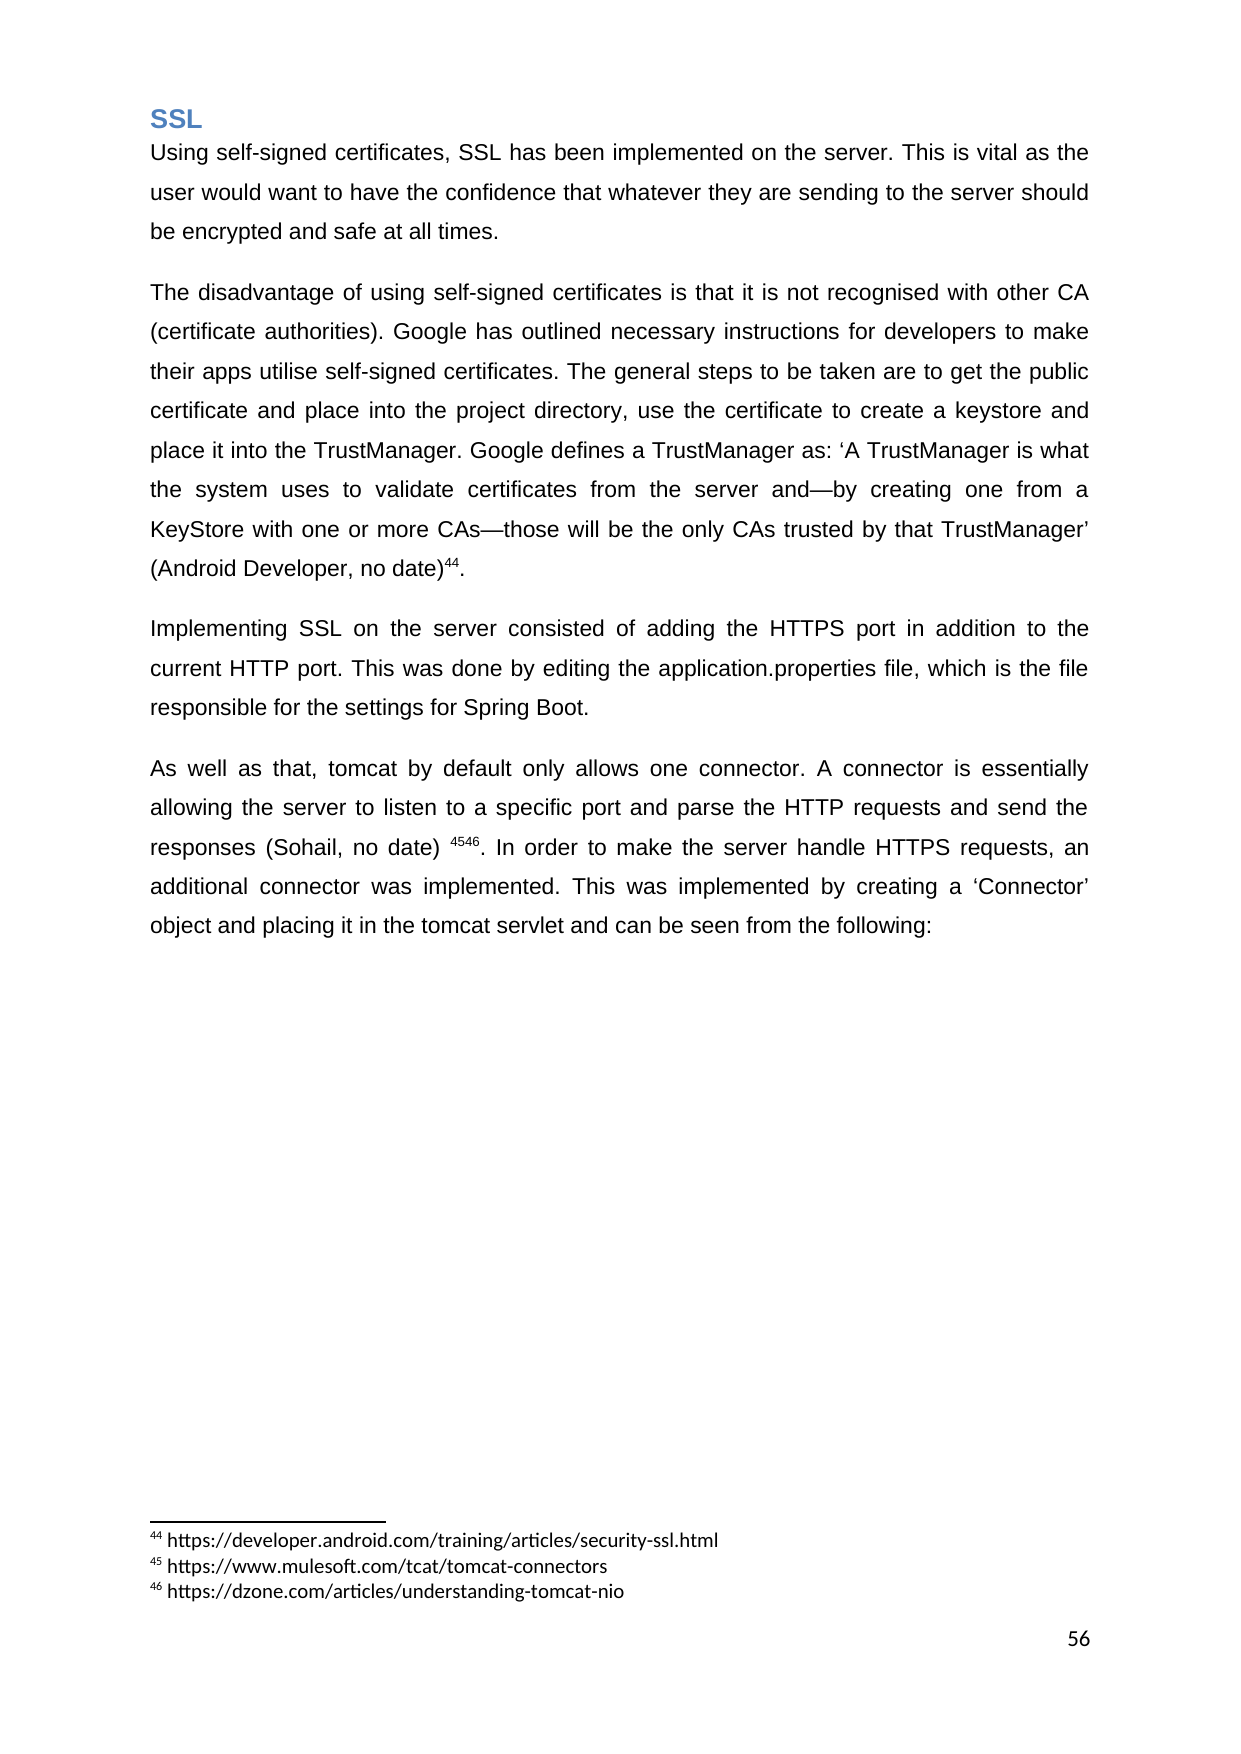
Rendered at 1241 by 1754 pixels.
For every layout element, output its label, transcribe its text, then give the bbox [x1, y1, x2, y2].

text Using self-signed certificates, SSL has been implemented on the server. This is vital as the user would want to have the confidence that whatever they are sending to the server should be encrypted and safe at all times. [150, 139, 1090, 245]
text As well as that, tomcat by default only allows one connector. A connector is essentially allowing the server to listen to a specific port and parse the HTTP requests and send the responses (Sohail, no date) . In order to make the server handle HTTPS requests, an additional connector was implemented. This was implemented by creating a ‘Connector’ object and placing it in the tomcat servlet and can be seen from the following: [150, 754, 1090, 939]
subtitle SSL [150, 103, 1090, 135]
text Implementing SSL on the server consisted of adding the HTTPS port in addition to the current HTTP port. This was done by editing the application.properties file, which is the file responsible for the settings for Spring Boot. [150, 615, 1090, 721]
text The disadvantage of using self-signed certificates is that it is not recognised with other CA (certificate authorities). Google has outlined necessary instructions for developers to make their apps utilise self-signed certificates. The general steps to be taken are to get the public certificate and place into the project directory, use the certificate to create a keystore and place it into the TrustManager. Google defines a TrustManager as: ‘A TrustManager is what the system uses to validate certificates from the server and—by creating one from a KeyStore with one or more CAs—those will be the only CAs trusted by that TrustManager’ (Android Developer, no date). [150, 279, 1090, 581]
